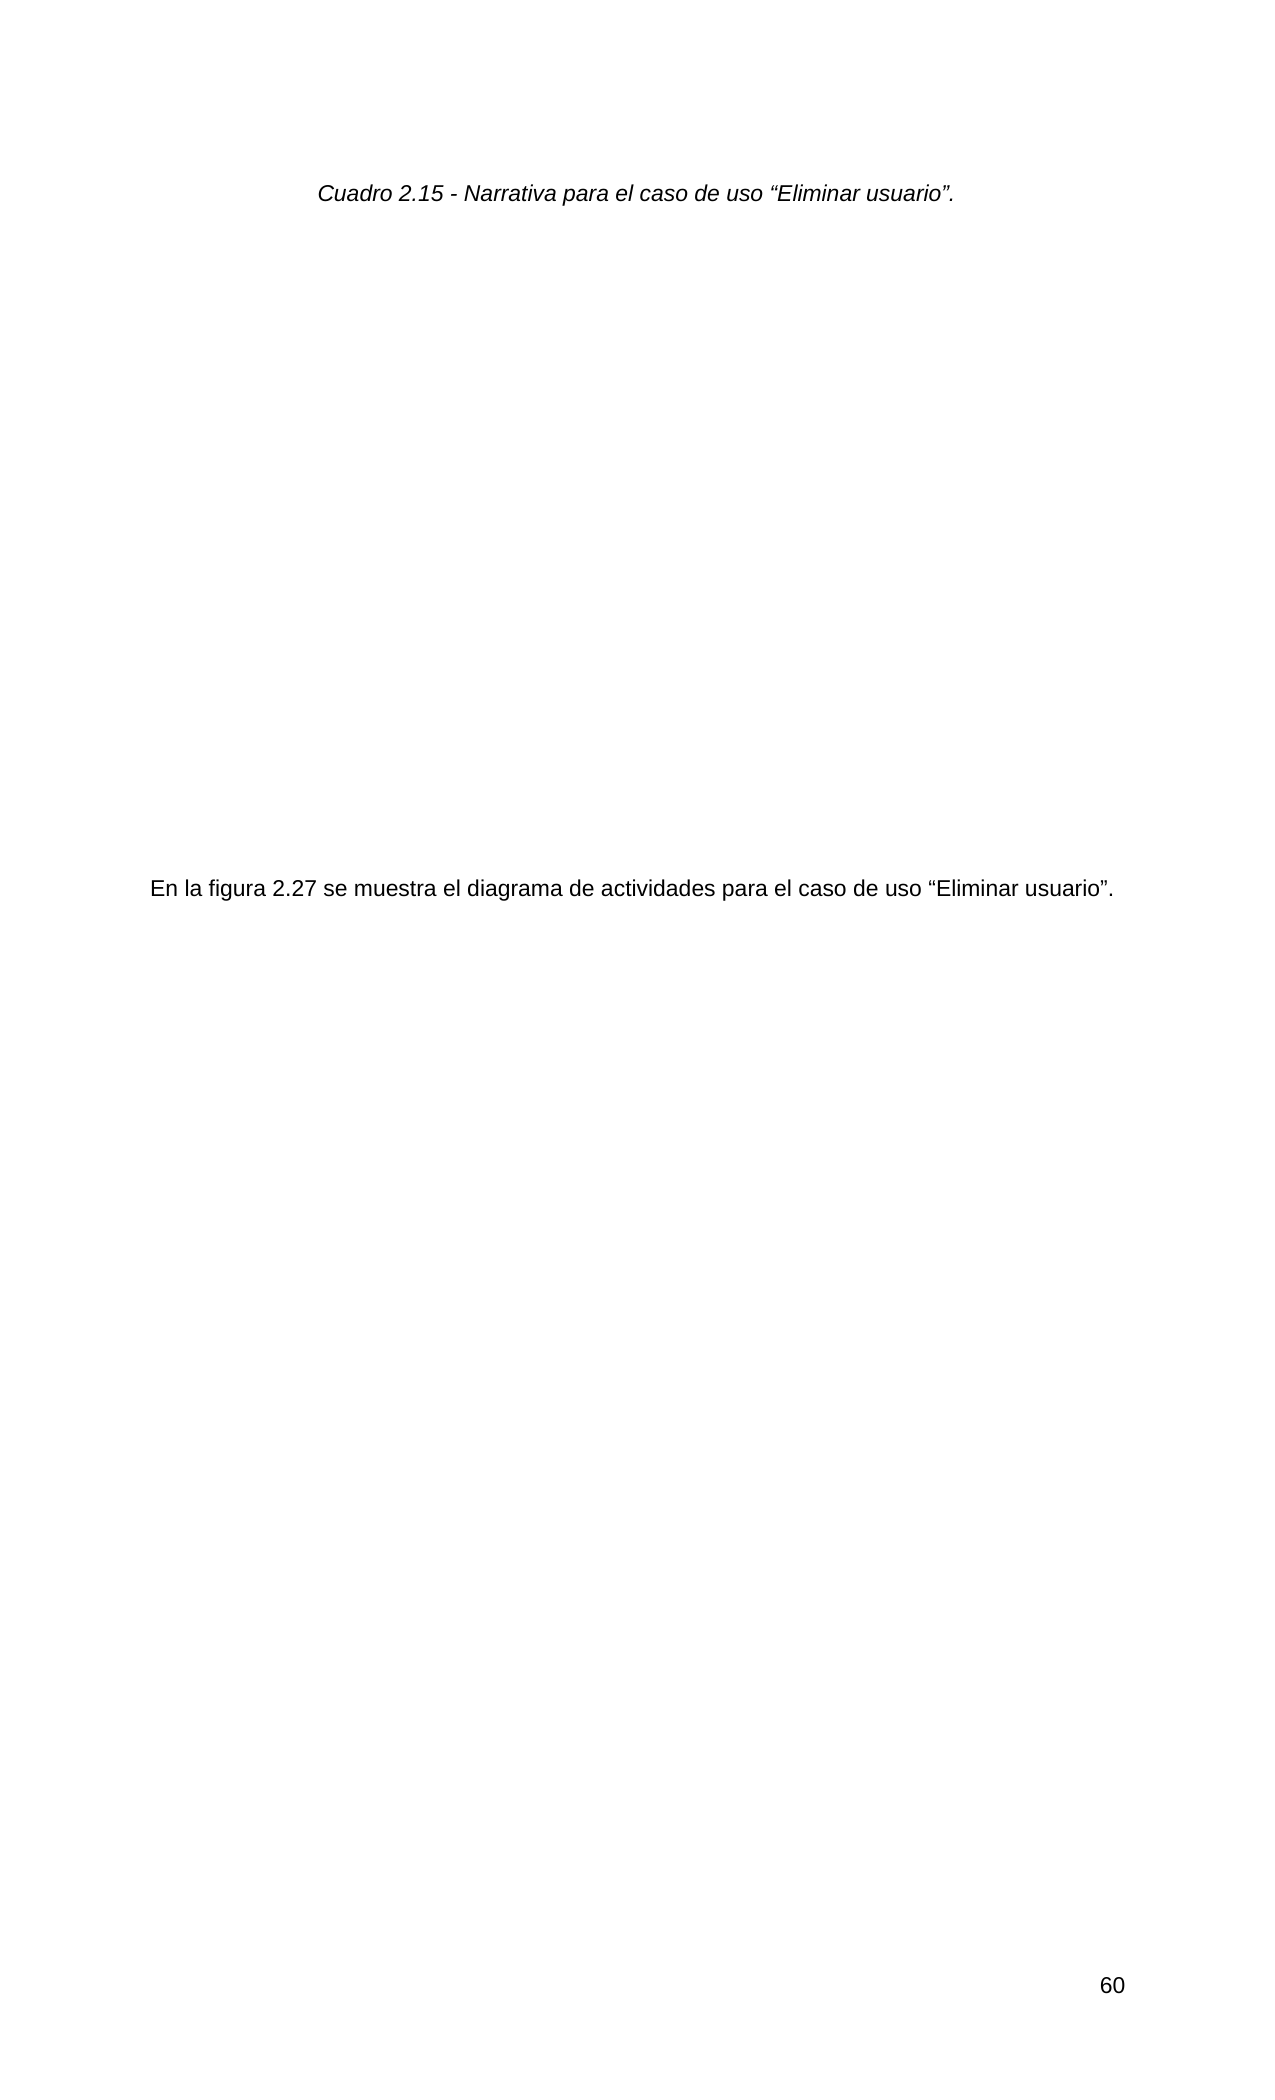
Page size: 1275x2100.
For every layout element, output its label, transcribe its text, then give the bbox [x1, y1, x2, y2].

text Cuadro 2.15 - Narrativa para el caso de uso “Eliminar usuario”. [150, 180, 1125, 207]
text En la figura 2.27 se muestra el diagrama de actividades para el caso de uso “Eliminar usuario”. [150, 875, 1125, 901]
